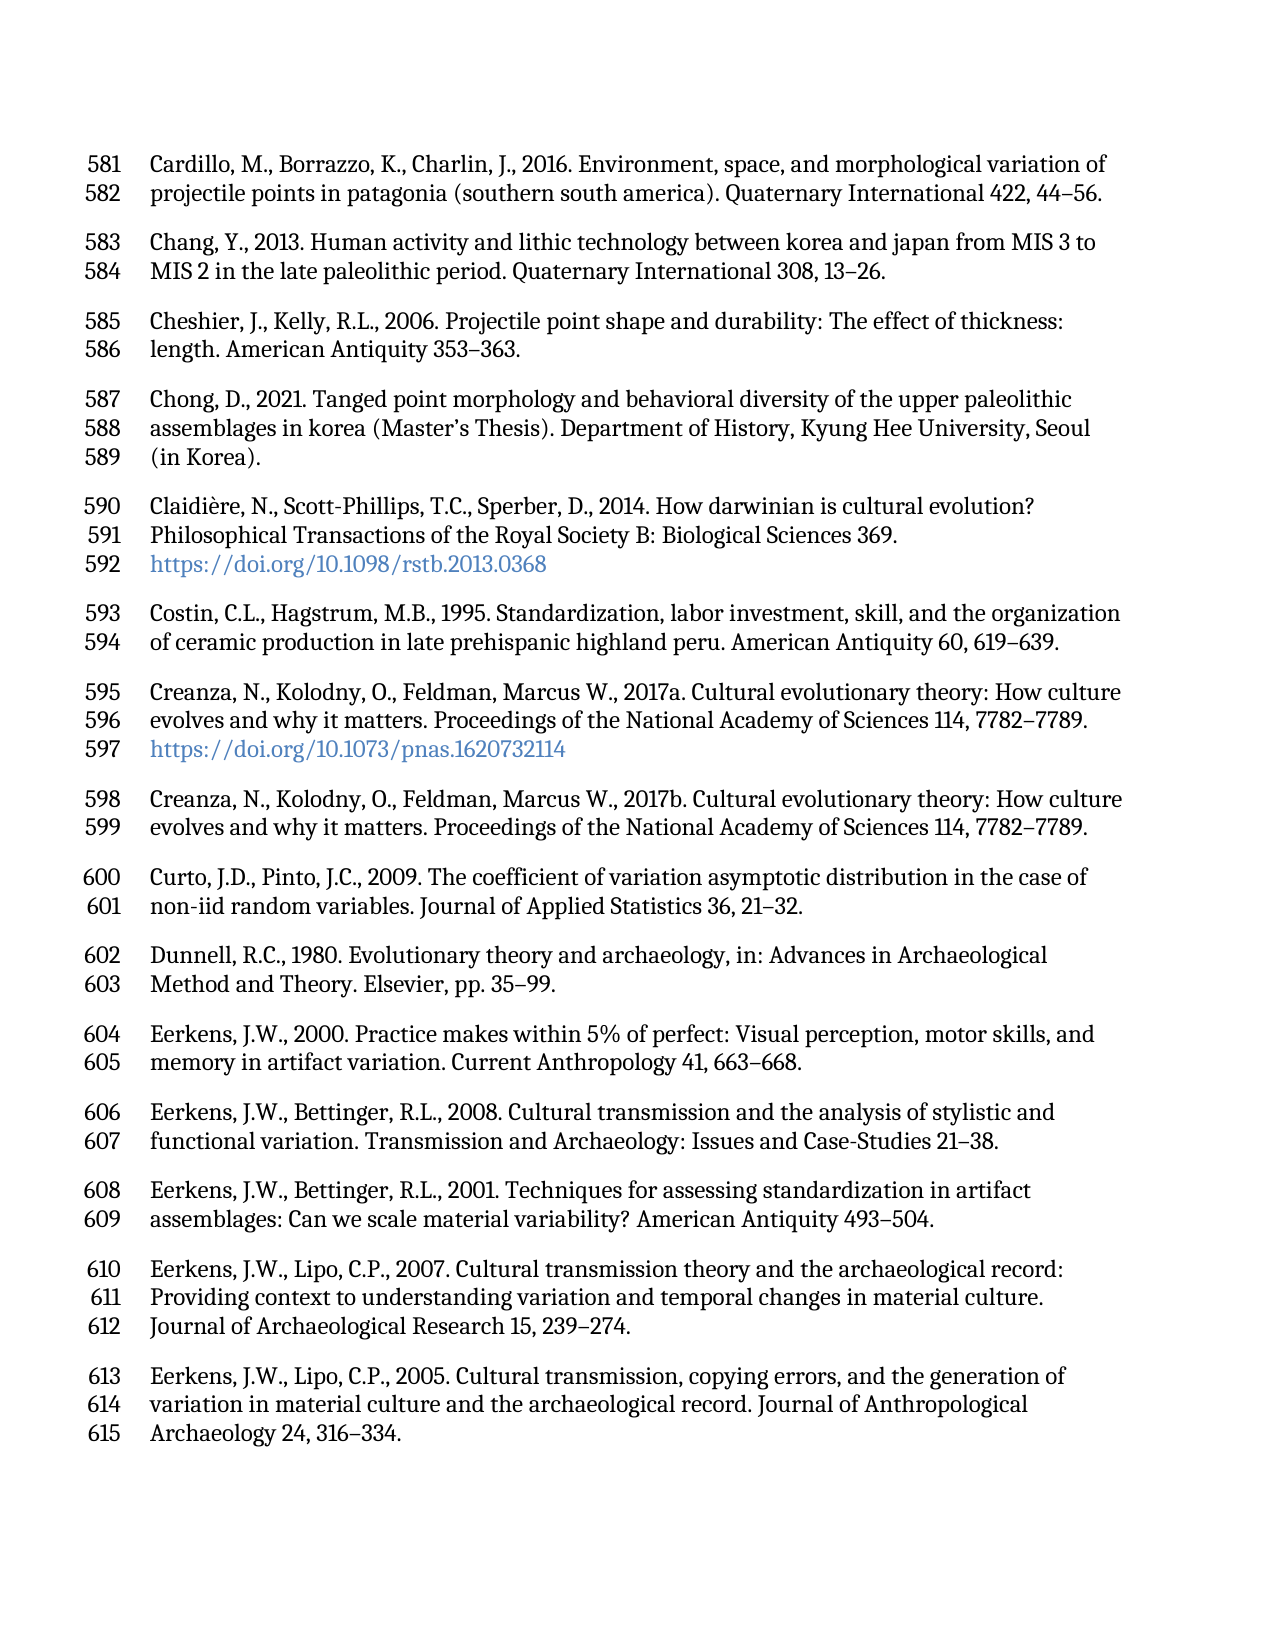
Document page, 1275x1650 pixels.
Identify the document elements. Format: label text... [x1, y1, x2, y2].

text Costin, C.L., Hagstrum, M.B., 1995. Standardization, labor investment, skill, and the organization of ceramic production in late prehispanic highland peru. American Antiquity 60, 619–639. [150, 599, 1125, 657]
text Eerkens, J.W., Lipo, C.P., 2005. Cultural transmission, copying errors, and the generation of variation in material culture and the archaeological record. Journal of Anthropological Archaeology 24, 316–334. [150, 1362, 1125, 1448]
text Eerkens, J.W., Bettinger, R.L., 2008. Cultural transmission and the analysis of stylistic and functional variation. Transmission and Archaeology: Issues and Case-Studies 21–38. [150, 1098, 1125, 1155]
text Dunnell, R.C., 1980. Evolutionary theory and archaeology, in: Advances in Archaeological Method and Theory. Elsevier, pp. 35–99. [150, 941, 1125, 999]
text Creanza, N., Kolodny, O., Feldman, Marcus W., 2017b. Cultural evolutionary theory: How culture evolves and why it matters. Proceedings of the National Academy of Sciences 114, 7782–7789. [150, 784, 1125, 842]
text Eerkens, J.W., Bettinger, R.L., 2001. Techniques for assessing standardization in artifact assemblages: Can we scale material variability? American Antiquity 493–504. [150, 1176, 1125, 1234]
text Eerkens, J.W., 2000. Practice makes within 5% of perfect: Visual perception, motor skills, and memory in artifact variation. Current Anthropology 41, 663–668. [150, 1019, 1125, 1077]
text Chong, D., 2021. Tanged point morphology and behavioral diversity of the upper paleolithic assemblages in korea (Master’s Thesis). Department of History, Kyung Hee University, Seoul (in Korea). [150, 385, 1125, 471]
text Claidière, N., Scott-Phillips, T.C., Sperber, D., 2014. How darwinian is cultural evolution? Philosophical Transactions of the Royal Society B: Biological Sciences 369. https://doi.org/10.1098/rstb.2013.0368 [150, 492, 1125, 578]
text Creanza, N., Kolodny, O., Feldman, Marcus W., 2017a. Cultural evolutionary theory: How culture evolves and why it matters. Proceedings of the National Academy of Sciences 114, 7782–7789. https://doi.org/10.1073/pnas.1620732114 [150, 677, 1125, 764]
text Eerkens, J.W., Lipo, C.P., 2007. Cultural transmission theory and the archaeological record: Providing context to understanding variation and temporal changes in material culture. Journal of Archaeological Research 15, 239–274. [150, 1254, 1125, 1341]
text Curto, J.D., Pinto, J.C., 2009. The coefficient of variation asymptotic distribution in the case of non-iid random variables. Journal of Applied Statistics 36, 21–32. [150, 863, 1125, 920]
text Chang, Y., 2013. Human activity and lithic technology between korea and japan from MIS 3 to MIS 2 in the late paleolithic period. Quaternary International 308, 13–26. [150, 228, 1125, 286]
text Cheshier, J., Kelly, R.L., 2006. Projectile point shape and durability: The effect of thickness: length. American Antiquity 353–363. [150, 307, 1125, 364]
text Cardillo, M., Borrazzo, K., Charlin, J., 2016. Environment, space, and morphological variation of projectile points in patagonia (southern south america). Quaternary International 422, 44–56. [150, 150, 1125, 207]
